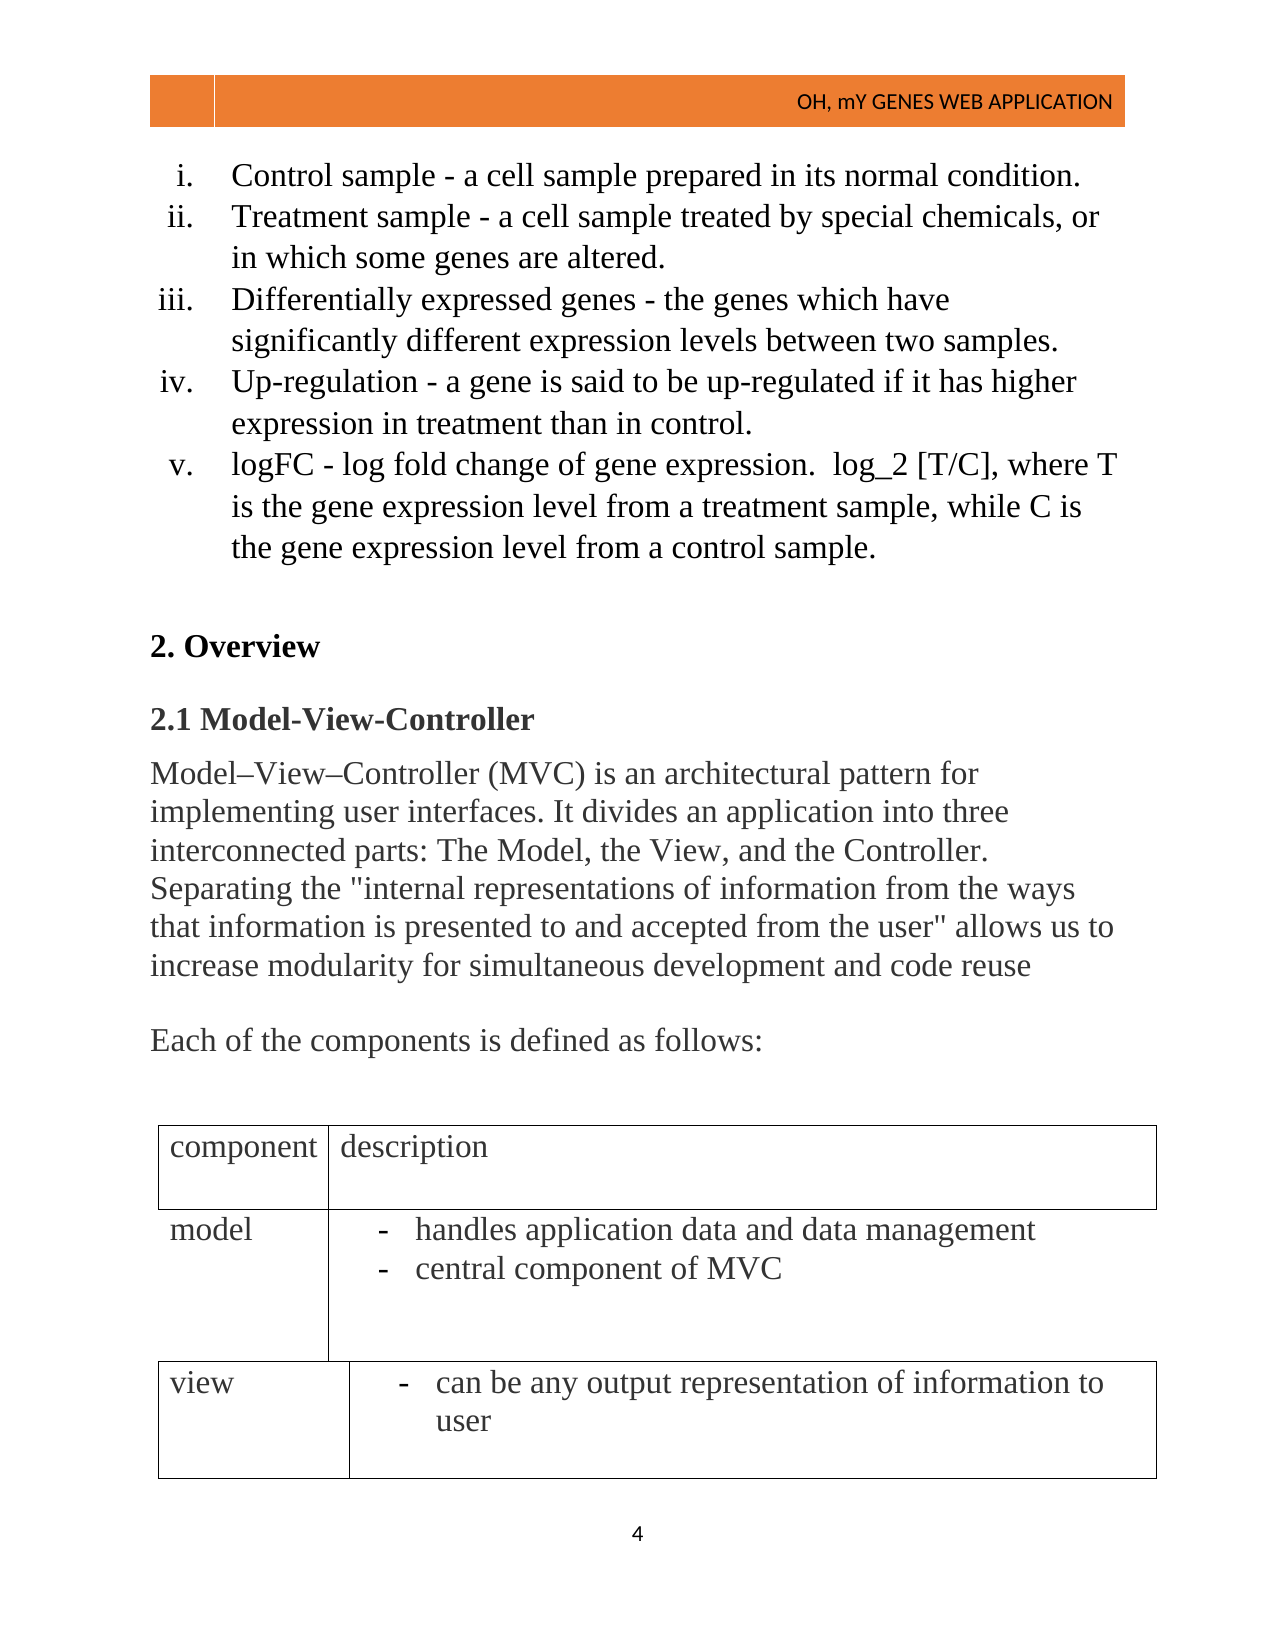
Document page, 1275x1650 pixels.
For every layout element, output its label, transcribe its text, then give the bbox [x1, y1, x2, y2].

text Each of the components is defined as follows: [150, 1021, 1125, 1088]
table_cell handles application data and data management central component of MVC [329, 1210, 1156, 1361]
table_header component [159, 1126, 328, 1208]
table_cell view [159, 1362, 349, 1478]
text 2. Overview [150, 627, 1125, 665]
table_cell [350, 1362, 1156, 1478]
table_header description [329, 1126, 1156, 1208]
list Treatment sample - a cell sample treated by special chemicals, or in which some genes are altered. [194, 196, 1125, 276]
text Model–View–Controller (MVC) is an architectural pattern for implementing user interfaces. It divides an application into three interconnected parts: The Model, the View, and the Controller. Separating the "internal representations of information from the ways that information is presented to and accepted from the user" allows us to increase modularity for simultaneous development and code reuse [150, 753, 1125, 983]
subtitle 2.1 Model-View-Controller [150, 699, 1125, 737]
table_cell model [158, 1210, 328, 1361]
list logFC - log fold change of gene expression. log_2 [T/C], where T is the gene expression level from a treatment sample, while C is the gene expression level from a control sample. [194, 444, 1125, 566]
list Control sample - a cell sample prepared in its normal condition. [194, 155, 1125, 193]
list Up-regulation - a gene is said to be up-regulated if it has higher expression in treatment than in control. [194, 362, 1125, 441]
list Differentially expressed genes - the genes which have significantly different expression levels between two samples. [194, 279, 1125, 359]
